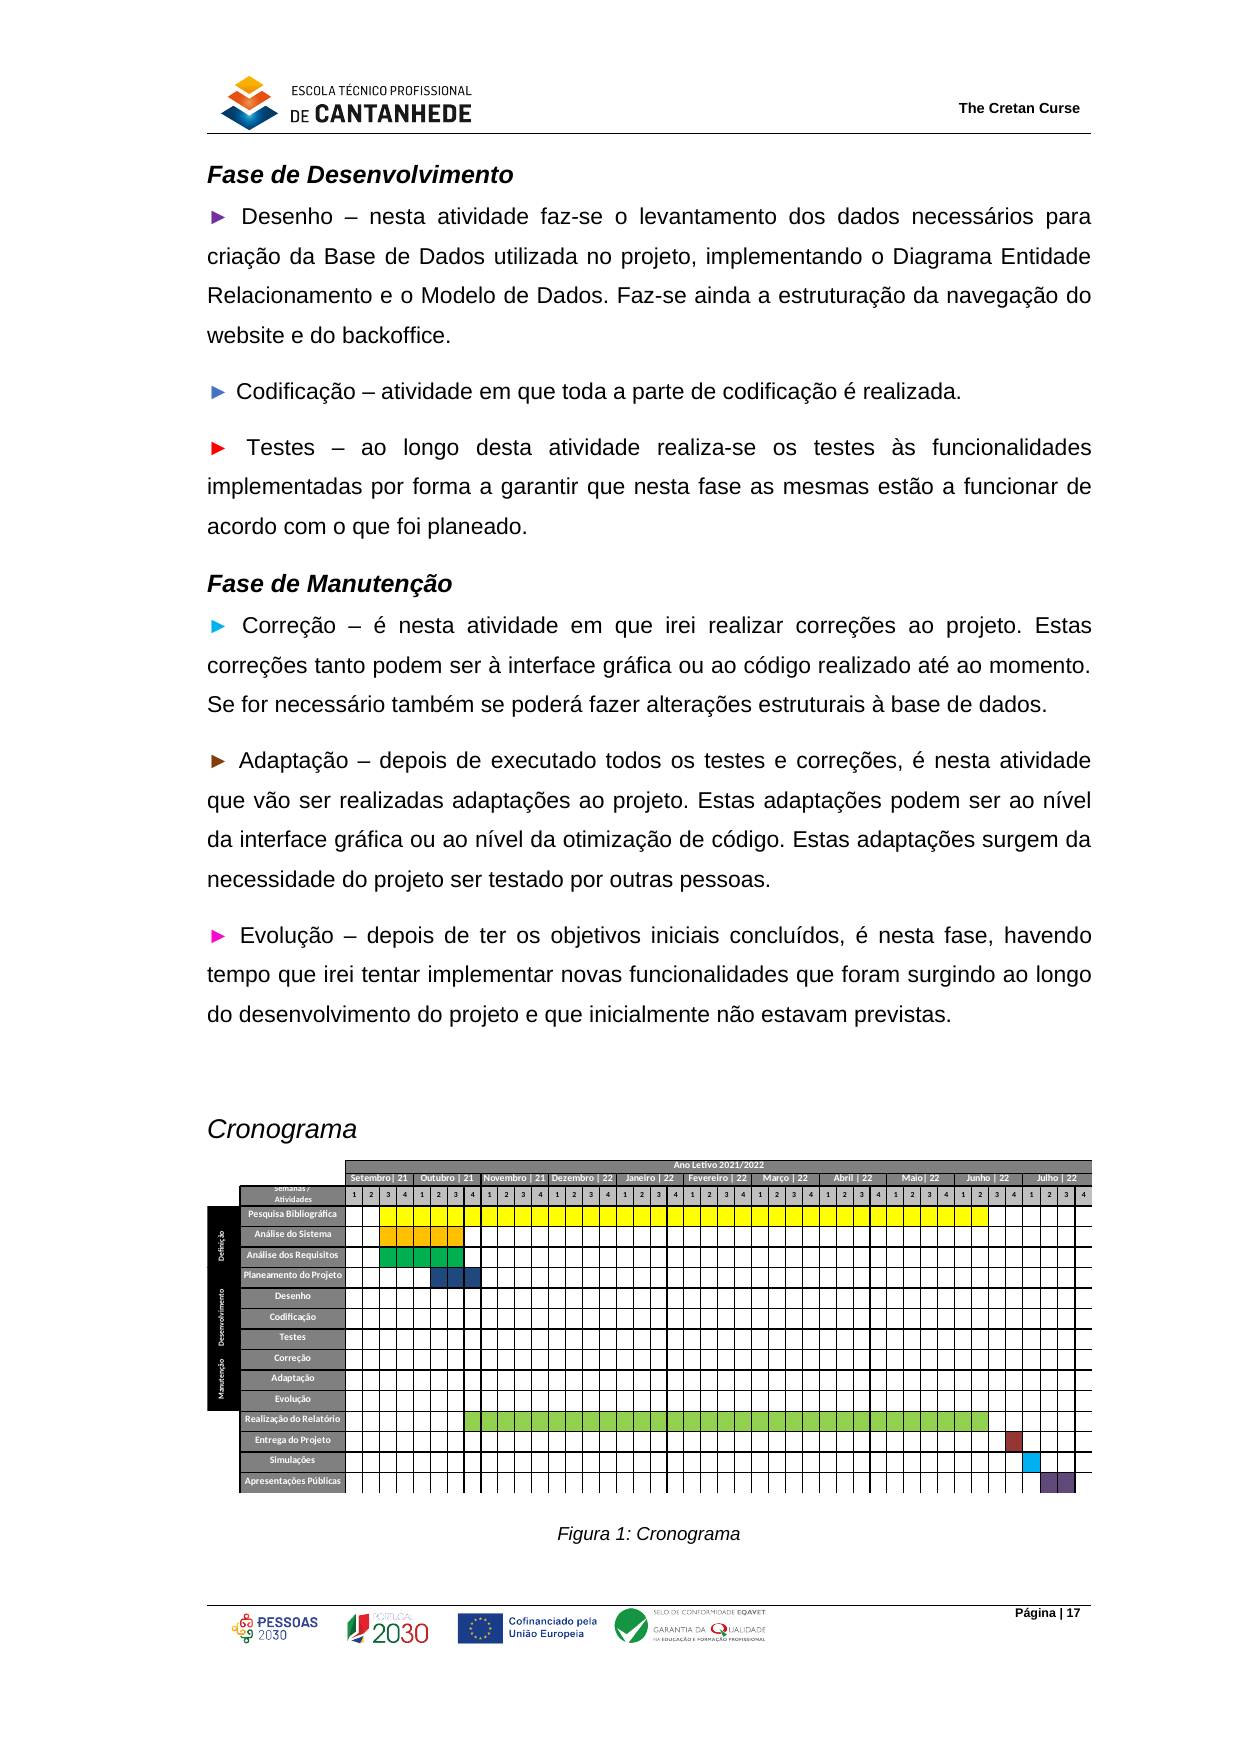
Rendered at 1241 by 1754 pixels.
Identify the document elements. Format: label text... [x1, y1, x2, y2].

text ► Adaptação – depois de executado todos os testes e correções, é nesta atividade que vão ser realizadas adaptações ao projeto. Estas adaptações podem ser ao nível da interface gráfica ou ao nível da otimização de código. Estas adaptações surgem da necessidade do projeto ser testado por outras pessoas. [207, 747, 1092, 892]
picture [614, 1608, 766, 1643]
text ► Codificação – atividade em que toda a parte de codificação é realizada. [207, 378, 1092, 404]
text ► Testes – ao longo desta atividade realiza-se os testes às funcionalidades implementadas por forma a garantir que nesta fase as mesmas estão a funcionar de acordo com o que foi planeado. [207, 434, 1092, 539]
subtitle Fase de Manutenção [207, 569, 1092, 598]
text ► Desenho – nesta atividade faz-se o levantamento dos dados necessários para criação da Base de Dados utilizada no projeto, implementando o Diagrama Entidade Relacionamento e o Modelo de Dados. Faz-se ainda a estruturação da navegação do website e do backoffice. [207, 203, 1092, 348]
text ► Evolução – depois de ter os objetivos iniciais concluídos, é nesta fase, havendo tempo que irei tentar implementar novas funcionalidades que foram surgindo ao longo do desenvolvimento do projeto e que inicialmente não estavam previstas. [207, 922, 1092, 1027]
picture [218, 73, 475, 133]
picture [218, 1606, 608, 1654]
text Figura 1: Cronograma [207, 1523, 1092, 1544]
subtitle Fase de Desenvolvimento [207, 160, 1092, 189]
subtitle Cronograma [207, 1113, 1092, 1144]
text ► Correção – é nesta atividade em que irei realizar correções ao projeto. Estas correções tanto podem ser à interface gráfica ou ao código realizado até ao momento. Se for necessário também se poderá fazer alterações estruturais à base de dados. [207, 612, 1092, 717]
